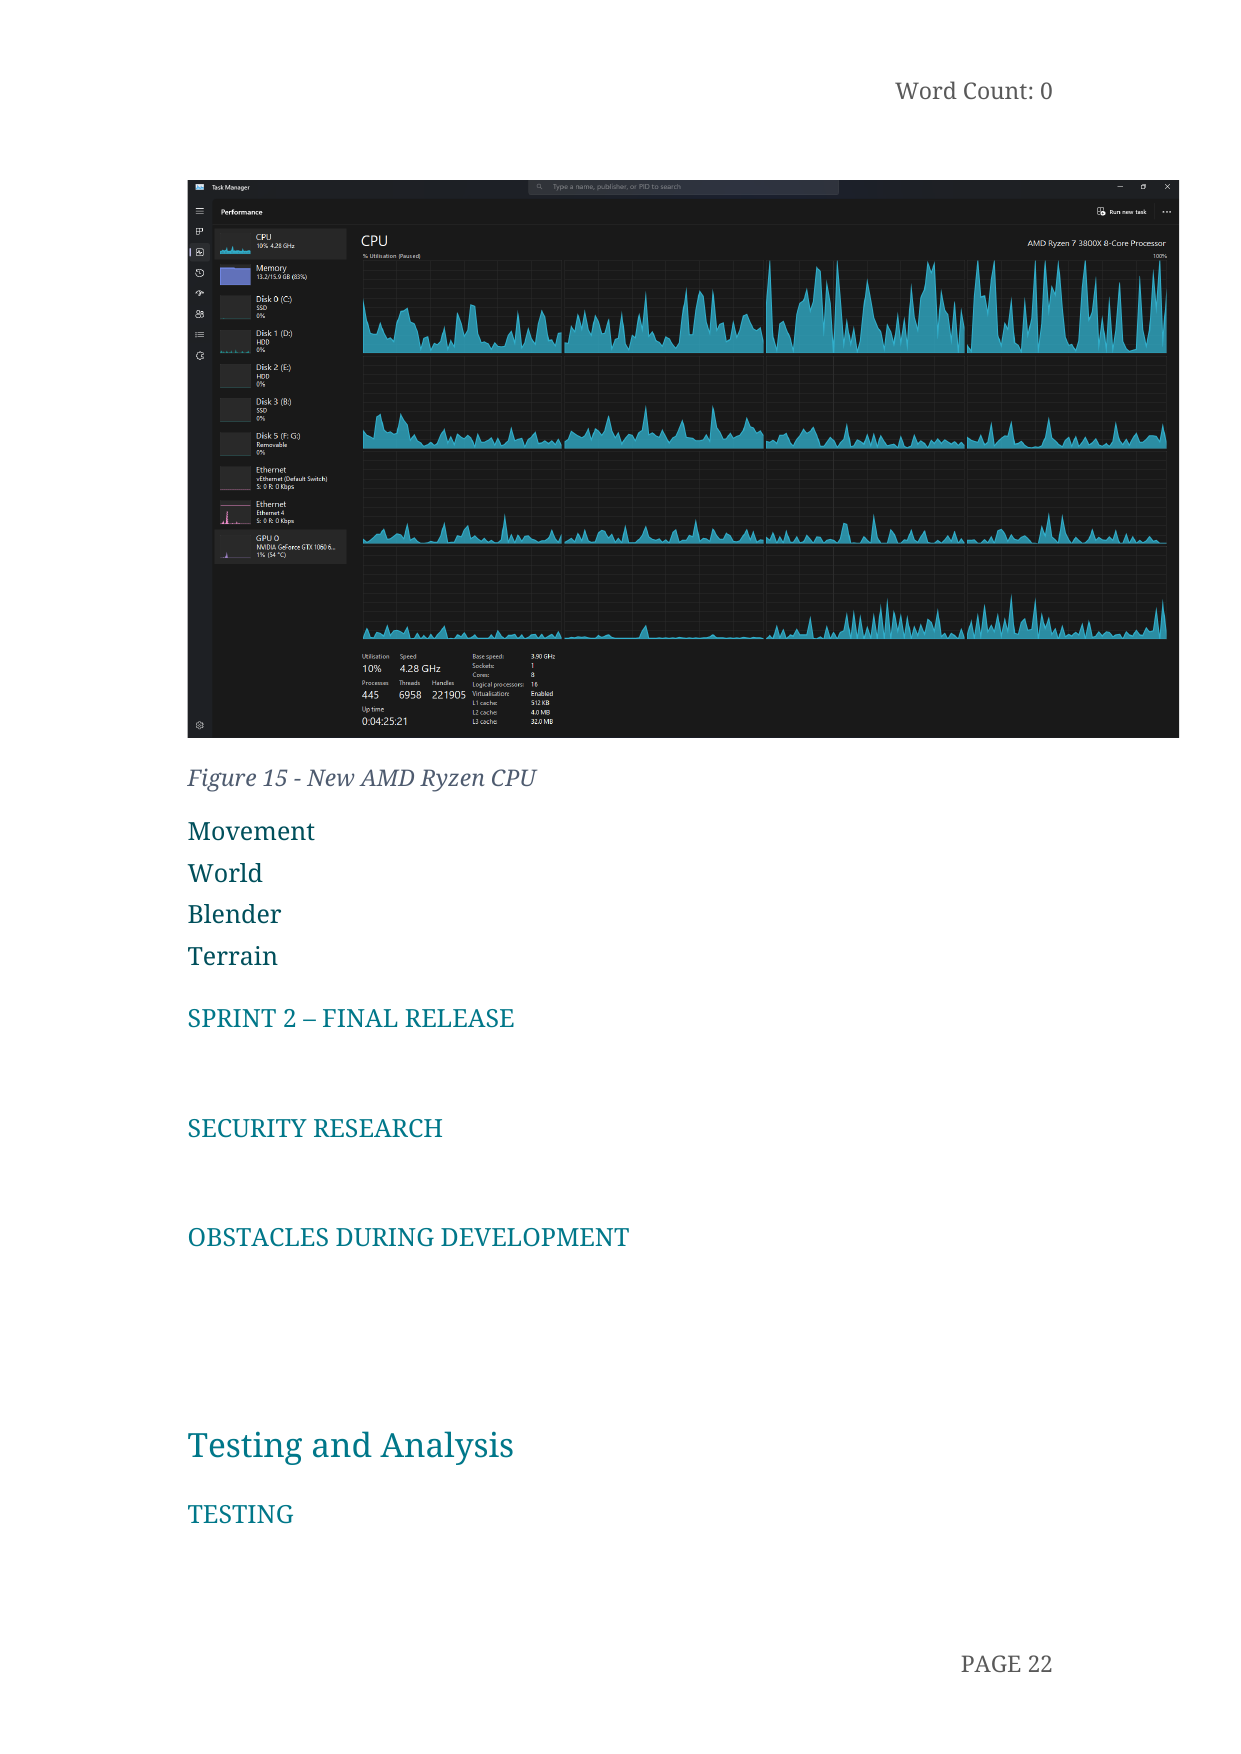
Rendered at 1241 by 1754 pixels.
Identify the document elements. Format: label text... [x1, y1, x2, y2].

picture [187, 180, 1180, 738]
subtitle Terrain [187, 938, 1053, 973]
subtitle Blender [187, 897, 1053, 931]
subtitle Security Research [187, 1110, 1053, 1144]
subtitle Sprint 2 – Final Release [187, 1001, 1053, 1035]
subtitle Testing and Analysis [187, 1421, 1053, 1467]
subtitle Obstacles during Development [187, 1219, 1053, 1253]
subtitle Movement [187, 814, 1053, 848]
subtitle World [187, 855, 1053, 889]
subtitle Testing [187, 1496, 1053, 1530]
